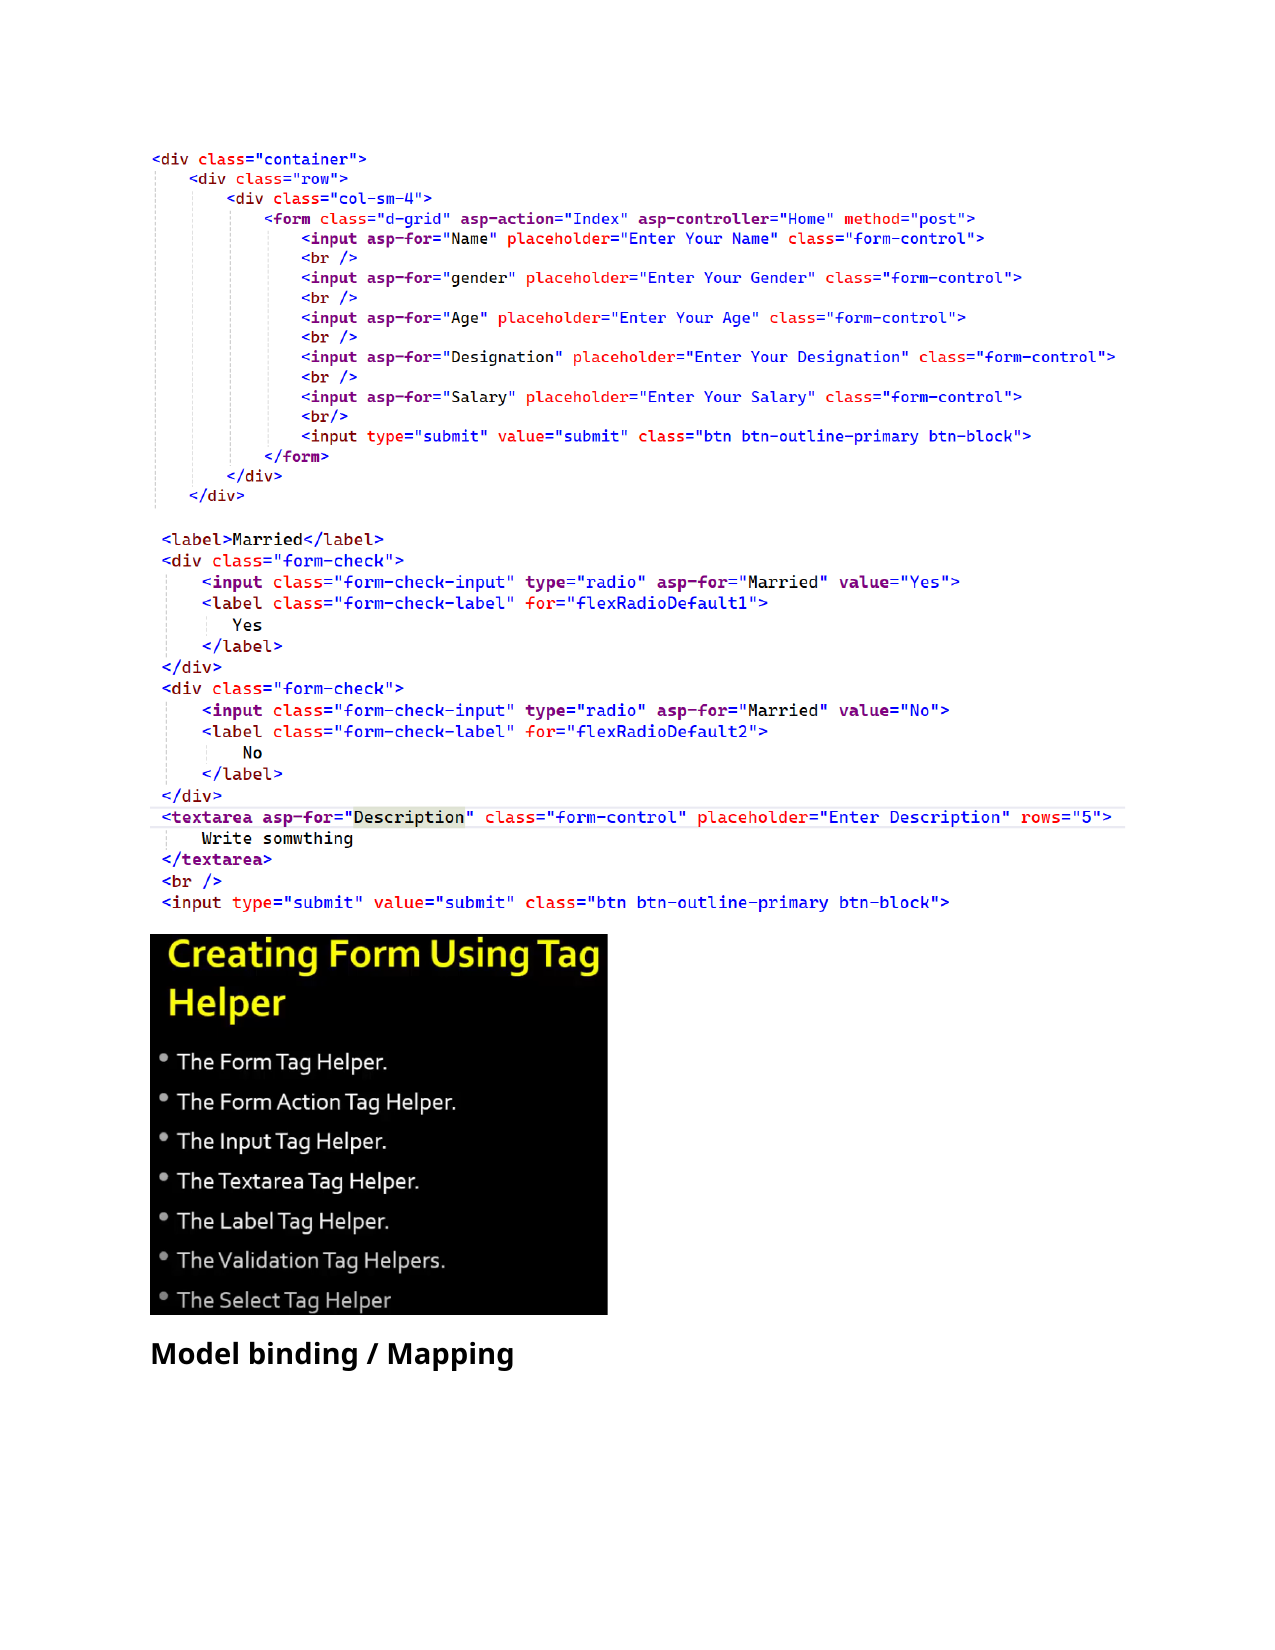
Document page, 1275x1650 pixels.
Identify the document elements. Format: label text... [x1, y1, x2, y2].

text Model binding / Mapping [150, 1333, 1125, 1373]
picture [150, 934, 608, 1315]
picture [150, 527, 1125, 916]
picture [150, 150, 1125, 509]
